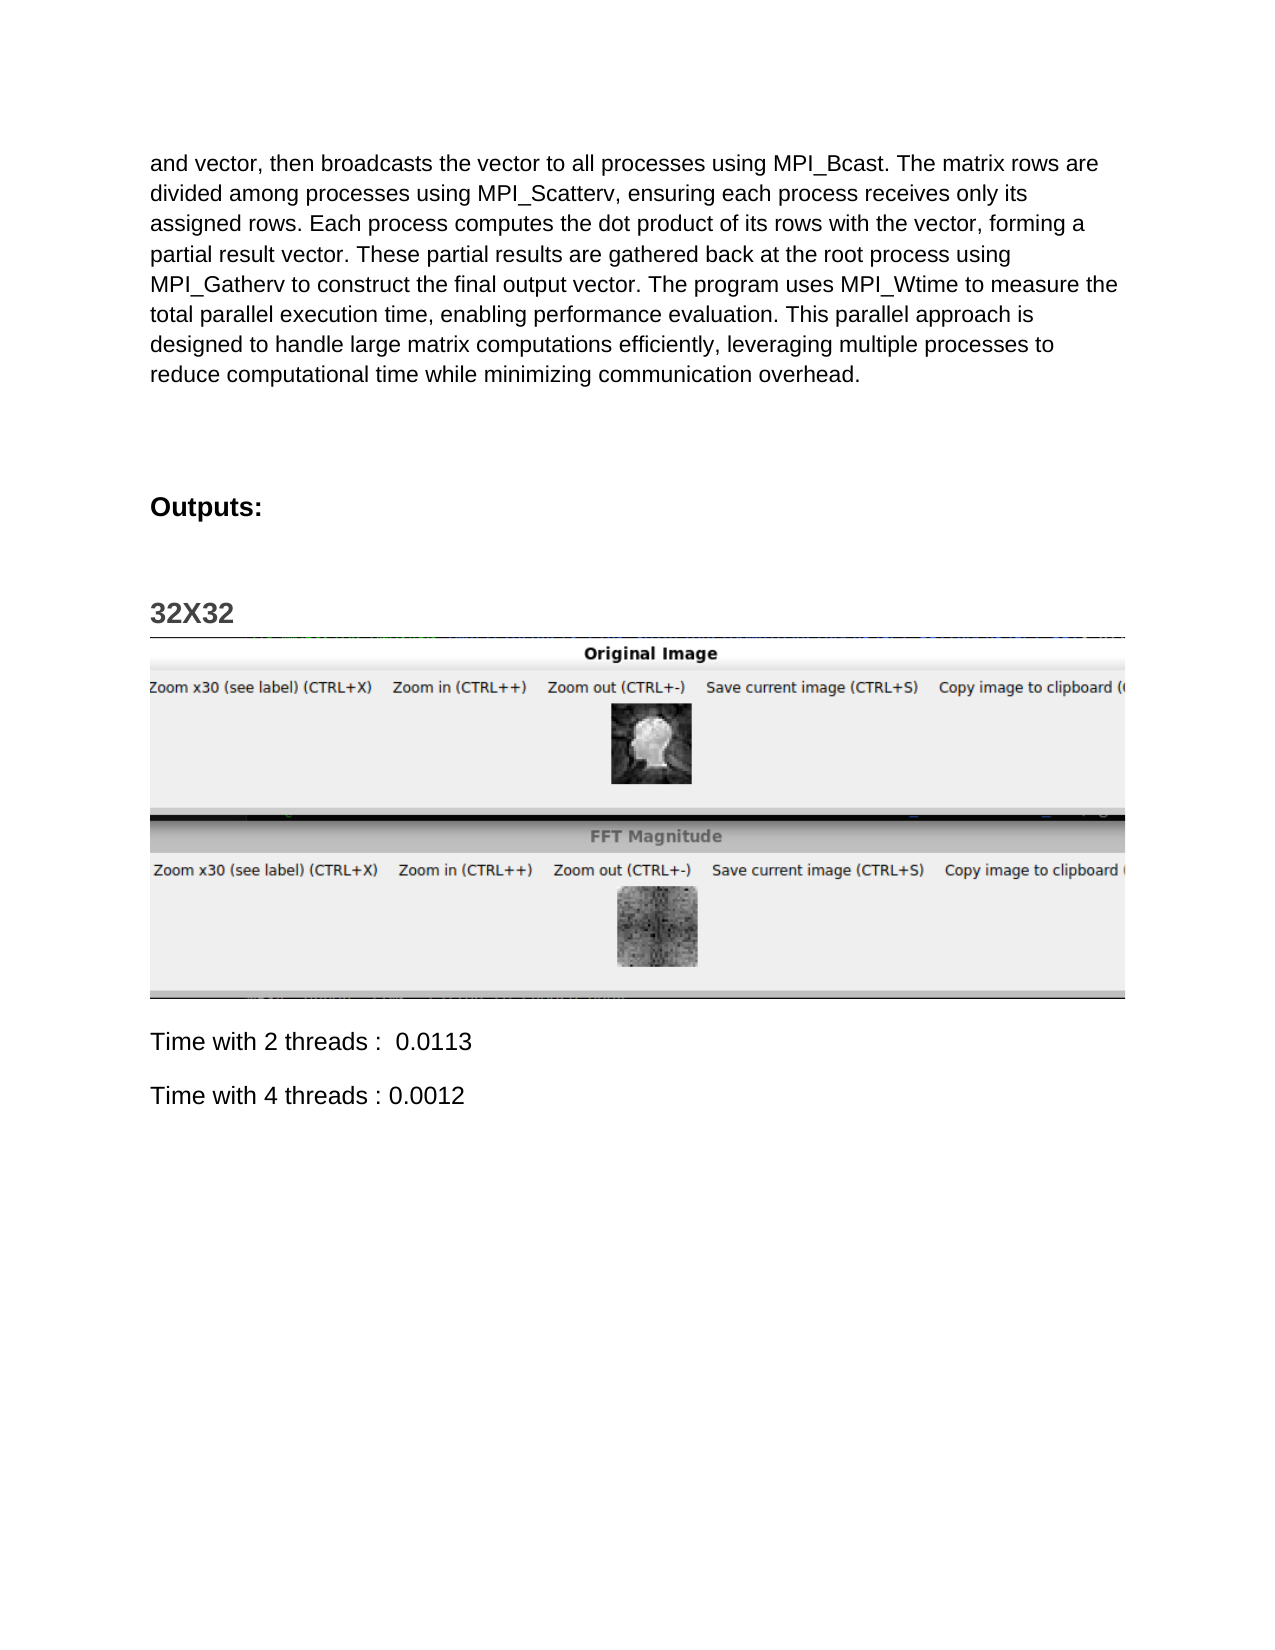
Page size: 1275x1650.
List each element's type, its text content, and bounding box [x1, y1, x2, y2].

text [150, 150, 1125, 388]
picture [150, 637, 1125, 999]
text Time with 4 threads : 0.0012 [150, 1081, 1125, 1109]
subtitle 32X32 [150, 596, 1125, 629]
text Time with 2 threads : 0.0113 [150, 1027, 1125, 1056]
text Outputs: [150, 491, 1125, 522]
